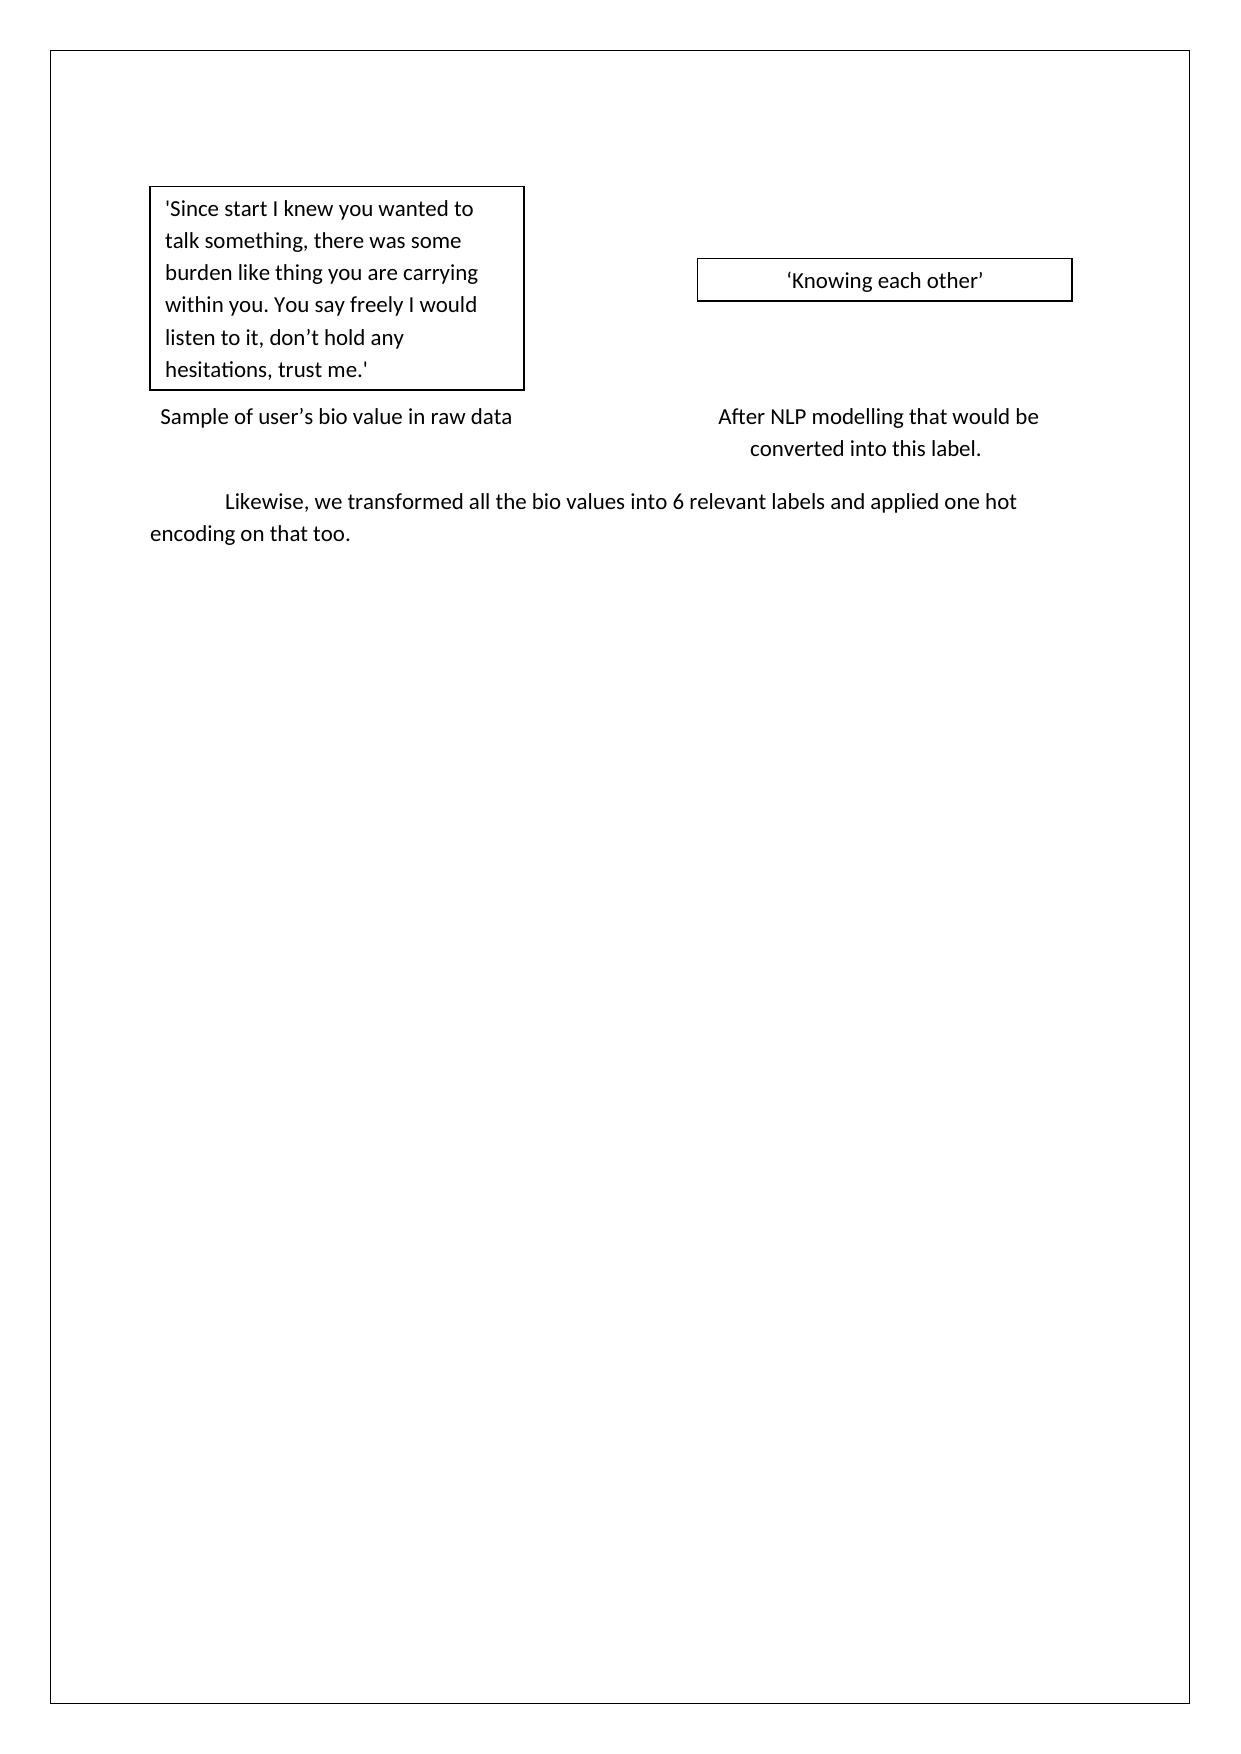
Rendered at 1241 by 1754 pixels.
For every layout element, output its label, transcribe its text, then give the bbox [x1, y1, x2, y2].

text Likewise, we transformed all the bio values into 6 relevant labels and applied one hot encoding on that too. [150, 487, 1090, 547]
text Sample of user’s bio value in raw data After NLP modelling that would be converted into this label. [150, 179, 1090, 462]
